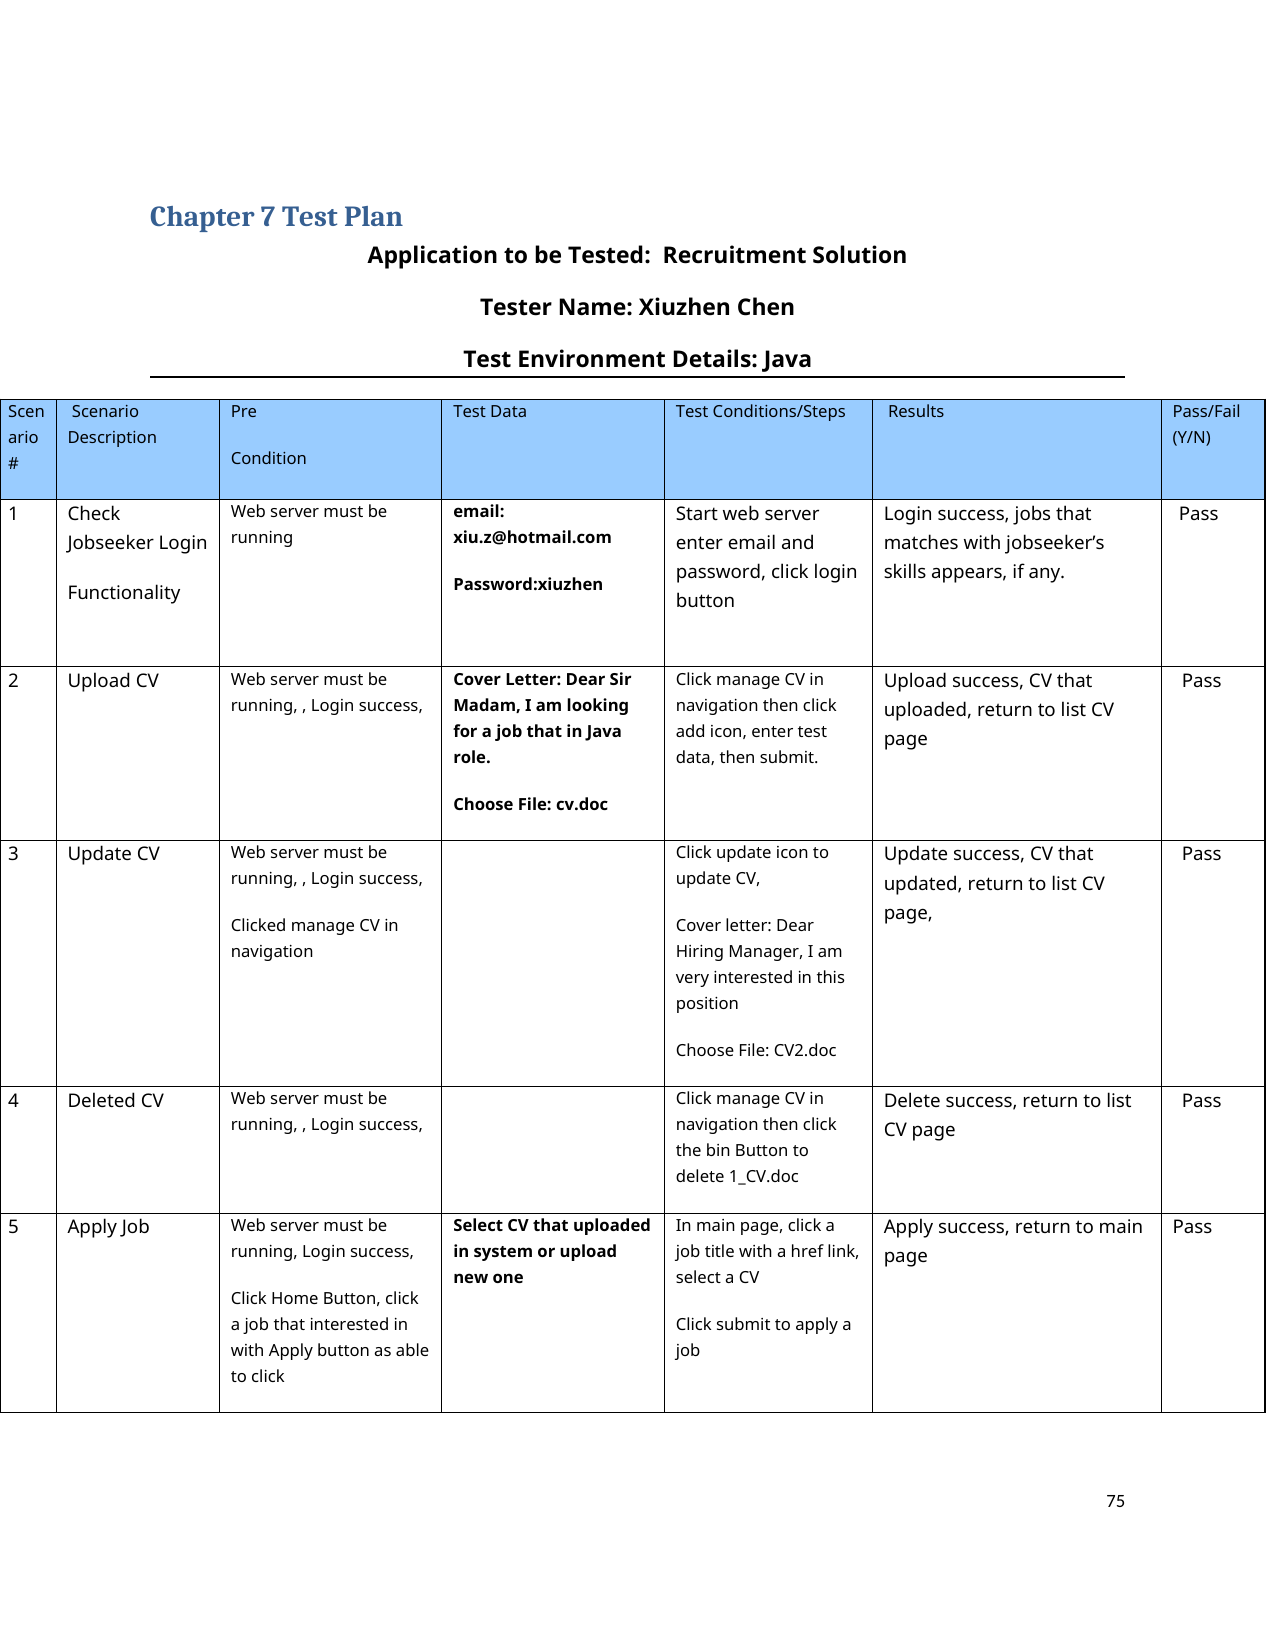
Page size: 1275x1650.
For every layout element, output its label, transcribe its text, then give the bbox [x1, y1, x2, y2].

table_header Test Data [442, 400, 664, 499]
table_cell [442, 841, 664, 1086]
table_cell 2 [1, 667, 56, 839]
table_cell Web server must be running, Login success, Click Home Button, click a job that interested in with Apply button as able to click [220, 1214, 441, 1412]
table_header Test Conditions/Steps [665, 400, 872, 499]
table_cell email: xiu.z@hotmail.com Password:xiuzhen [442, 500, 664, 666]
table_cell Pass [1162, 1214, 1264, 1412]
table_cell Pass [1162, 841, 1264, 1086]
table_cell Cover Letter: Dear Sir Madam, I am looking for a job that in Java role. Choose File: cv.doc [442, 667, 664, 839]
table_cell Pass [1162, 1087, 1264, 1212]
table_cell Update success, CV that updated, return to list CV page, [873, 841, 1161, 1086]
table_header Scenario # [1, 400, 56, 499]
text Tester Name: Xiuzhen Chen [150, 291, 1125, 322]
table_header Scenario Description [57, 400, 219, 499]
table_cell Apply Job [57, 1214, 219, 1412]
table_header Pass/Fail (Y/N) [1162, 400, 1264, 499]
table_header Results [873, 400, 1161, 499]
table_cell Upload success, CV that uploaded, return to list CV page [873, 667, 1161, 839]
table_cell Click manage CV in navigation then click the bin Button to delete 1_CV.doc [665, 1087, 872, 1212]
table_cell Start web server enter email and password, click login button [665, 500, 872, 666]
subtitle Chapter 7 Test Plan [150, 200, 1125, 233]
table_cell Web server must be running, , Login success, [220, 1087, 441, 1212]
table_cell Delete success, return to list CV page [873, 1087, 1161, 1212]
table_cell Pass [1162, 500, 1264, 666]
text Test Environment Details: Java [150, 343, 1125, 376]
table_cell In main page, click a job title with a href link, select a CV Click submit to apply a job [665, 1214, 872, 1412]
table_cell 4 [1, 1087, 56, 1212]
table_cell 3 [1, 841, 56, 1086]
table_cell 1 [1, 500, 56, 666]
table_cell Web server must be running [220, 500, 441, 666]
table_cell Click manage CV in navigation then click add icon, enter test data, then submit. [665, 667, 872, 839]
table_cell 5 [1, 1214, 56, 1412]
table_cell Click update icon to update CV, Cover letter: Dear Hiring Manager, I am very interested in this position Choose File: CV2.doc [665, 841, 872, 1086]
table_cell Deleted CV [57, 1087, 219, 1212]
text Application to be Tested: Recruitment Solution [150, 238, 1125, 270]
table_cell Pass [1162, 667, 1264, 839]
table_cell Login success, jobs that matches with jobseeker’s skills appears, if any. [873, 500, 1161, 666]
table_cell Check Jobseeker Login Functionality [57, 500, 219, 666]
table_cell Apply success, return to main page [873, 1214, 1161, 1412]
table_cell Update CV [57, 841, 219, 1086]
table_cell Web server must be running, , Login success, Clicked manage CV in navigation [220, 841, 441, 1086]
table_cell Upload CV [57, 667, 219, 839]
table_cell Select CV that uploaded in system or upload new one [442, 1214, 664, 1412]
table_cell Web server must be running, , Login success, [220, 667, 441, 839]
table_cell [442, 1087, 664, 1212]
table_header Pre Condition [220, 400, 441, 499]
